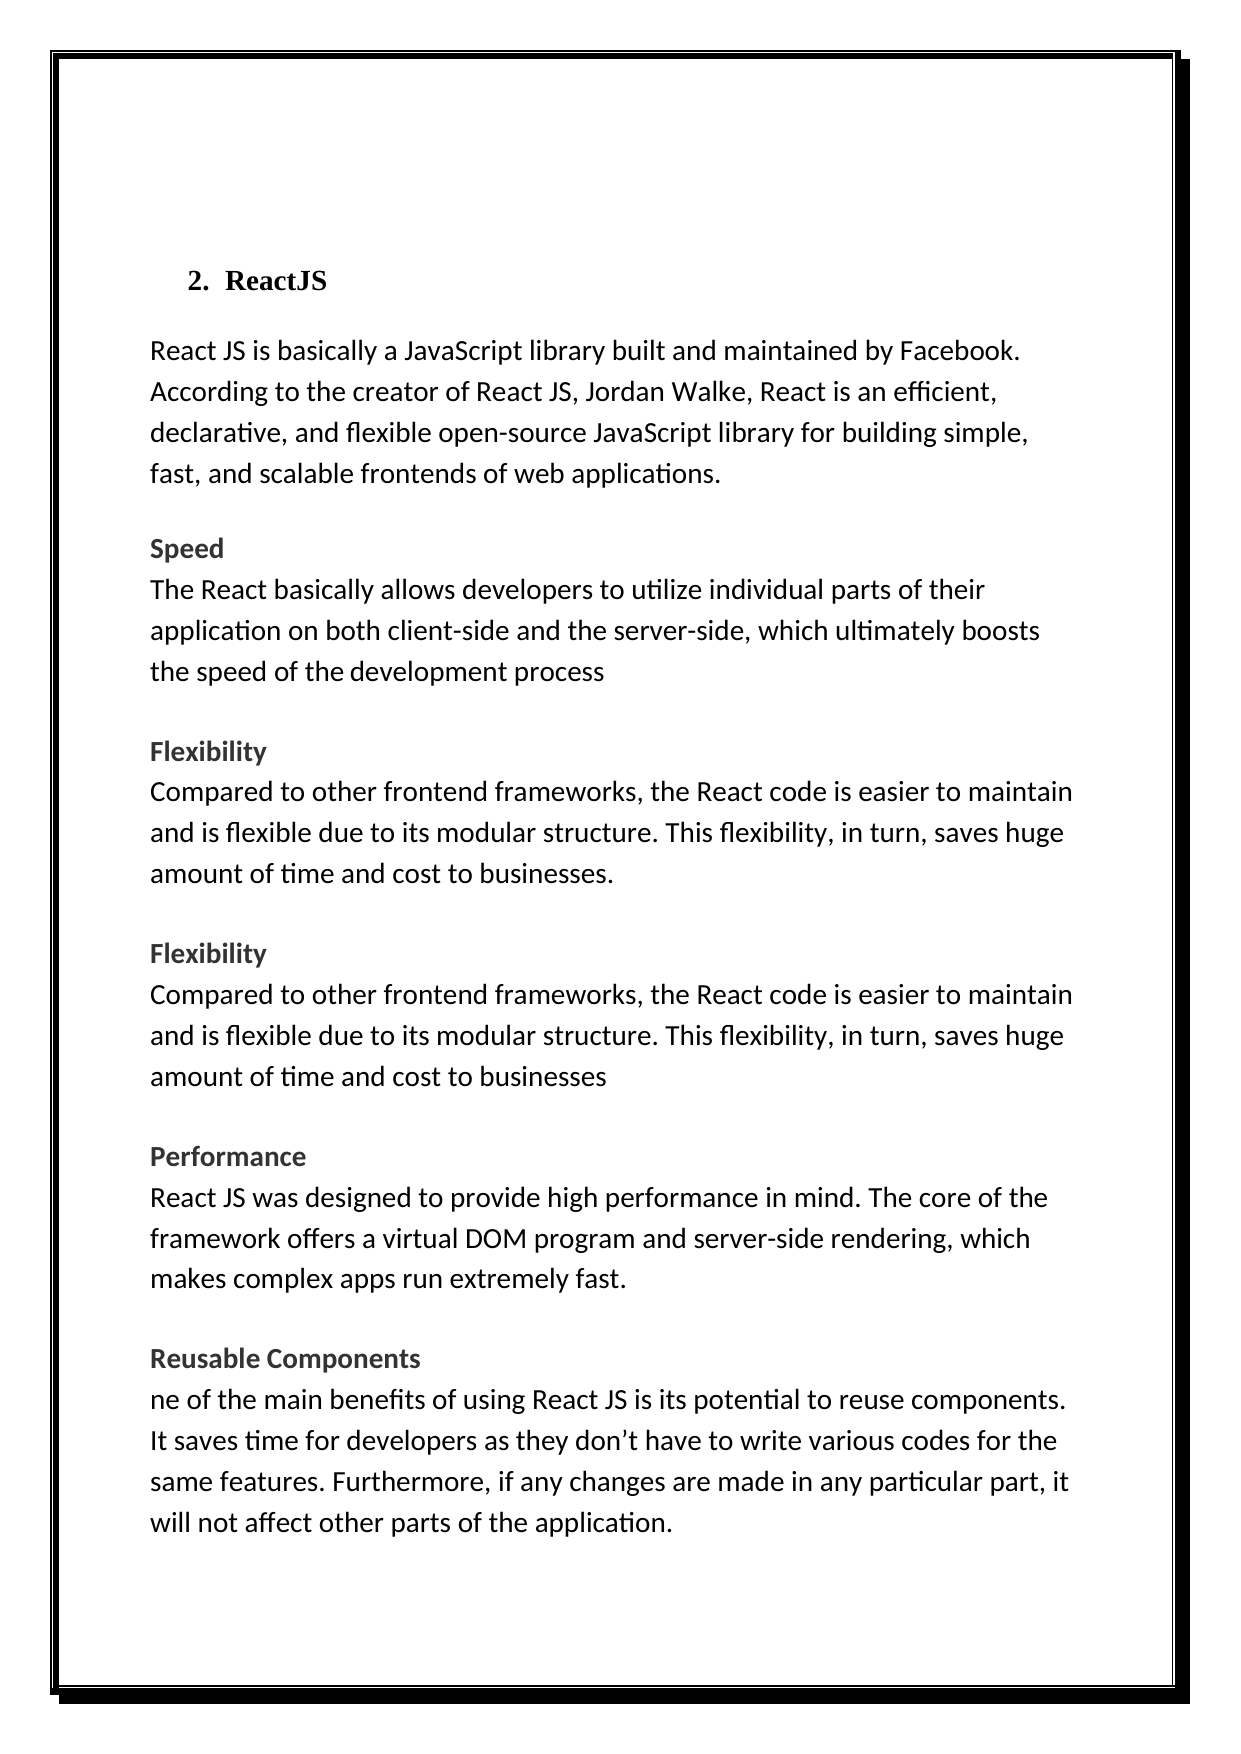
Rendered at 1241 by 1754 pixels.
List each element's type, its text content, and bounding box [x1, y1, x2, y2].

subtitle Reusable Components [150, 1340, 1081, 1376]
subtitle Flexibility [150, 935, 1081, 971]
text React JS is basically a JavaScript library built and maintained by Facebook. According to the creator of React JS, Jordan Walke, React is an efficient, declarative, and flexible open-source JavaScript library for building simple, fast, and scalable frontends of web applications. [150, 326, 1081, 491]
subtitle Performance [150, 1138, 1081, 1173]
text React JS was designed to provide high performance in mind. The core of the framework offers a virtual DOM program and server-side rendering, which makes complex apps run extremely fast. [150, 1179, 1081, 1296]
text Compared to other frontend frameworks, the React code is easier to maintain and is flexible due to its modular structure. This flexibility, in turn, saves huge amount of time and cost to businesses [150, 976, 1081, 1094]
text Compared to other frontend frameworks, the React code is easier to maintain and is flexible due to its modular structure. This flexibility, in turn, saves huge amount of time and cost to businesses. [150, 773, 1081, 891]
text ne of the main benefits of using React JS is its potential to reuse components. It saves time for developers as they don’t have to write various codes for the same features. Furthermore, if any changes are made in any particular part, it will not affect other parts of the application. [150, 1381, 1081, 1540]
list ReactJS [187, 263, 1081, 297]
text The React basically allows developers to utilize individual parts of their application on both client-side and the server-side, which ultimately boosts the speed of the development process [150, 571, 1081, 688]
subtitle Flexibility [150, 733, 1081, 768]
subtitle Speed [150, 530, 1081, 566]
